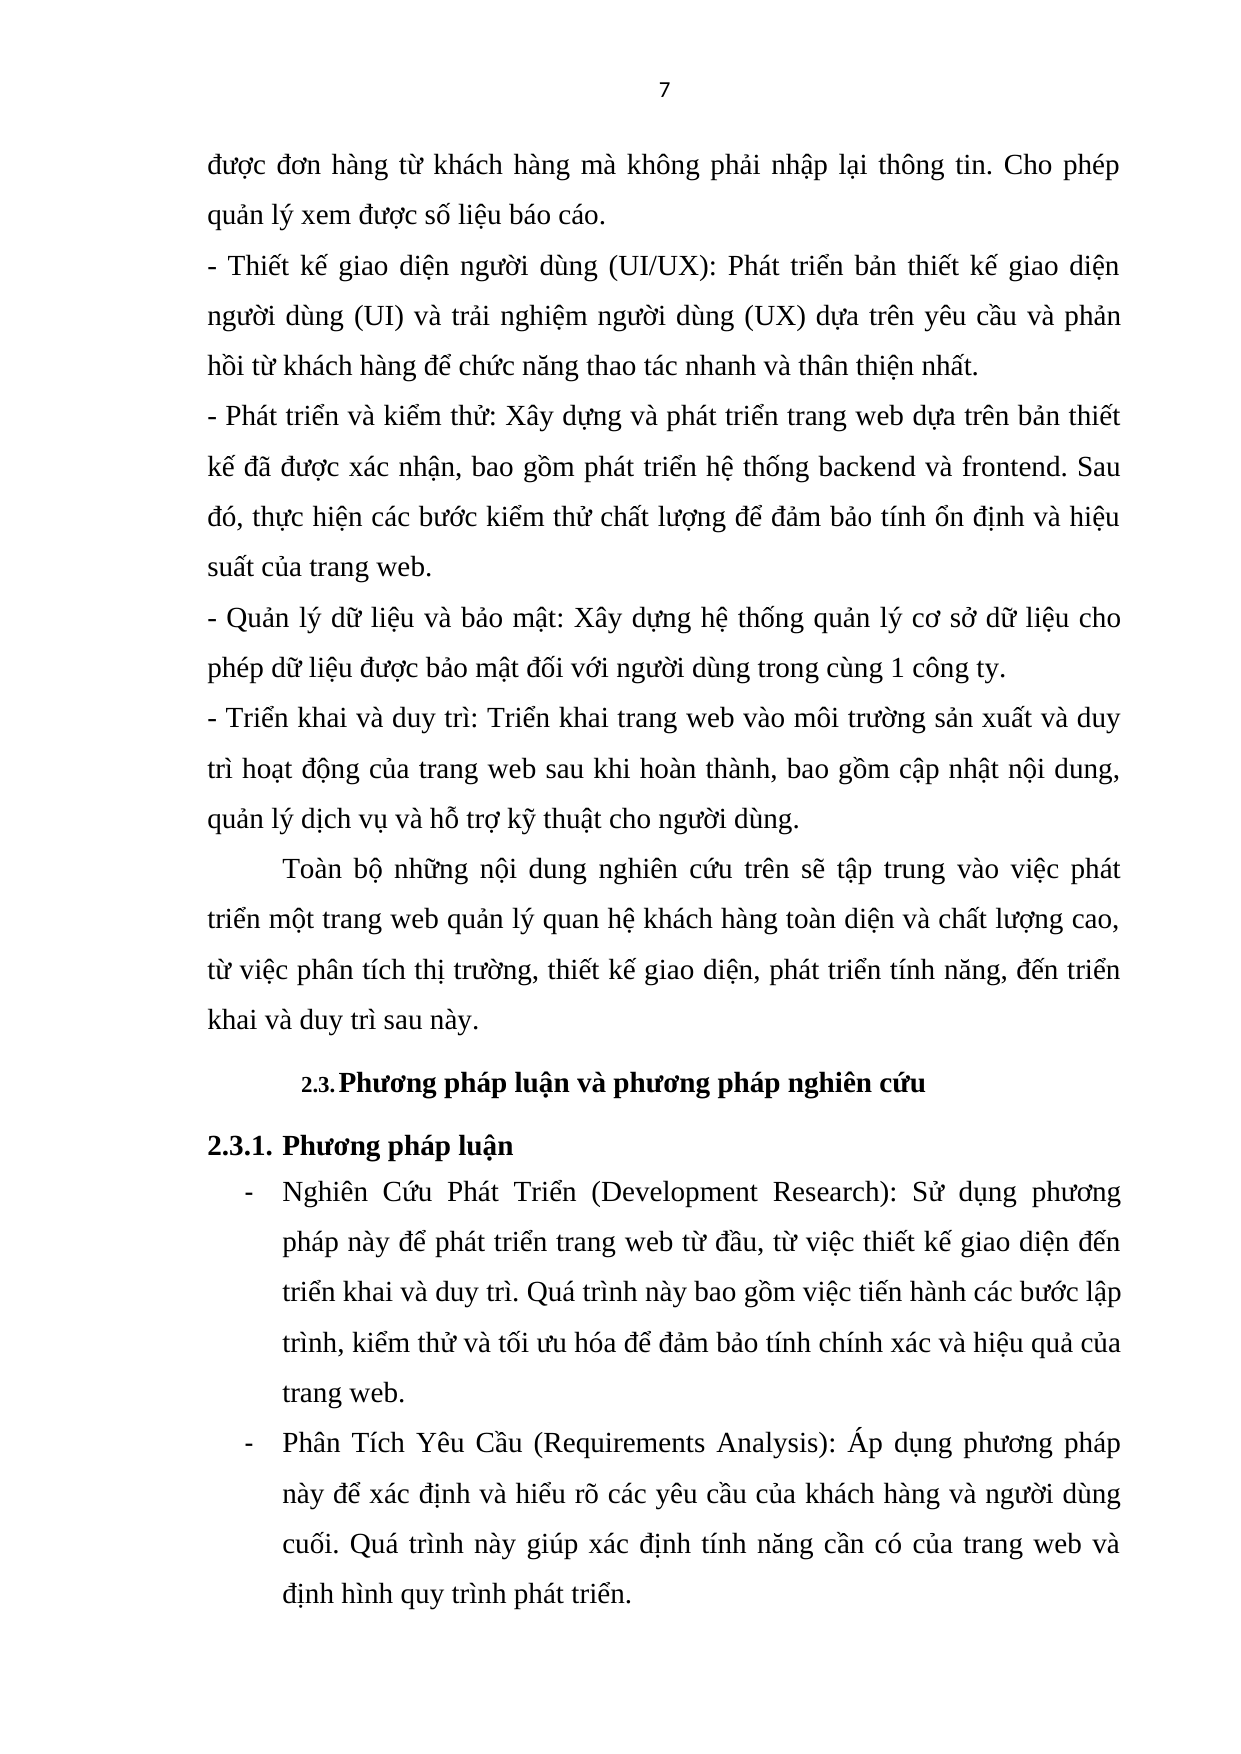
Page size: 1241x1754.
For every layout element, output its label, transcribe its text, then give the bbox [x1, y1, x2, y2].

subtitle Phương pháp luận và phương pháp nghiên cứu [301, 1065, 1122, 1099]
text - Thiết kế giao diện người dùng (UI/UX): Phát triển bản thiết kế giao diện người dùng (UI) và trải nghiệm người dùng (UX) dựa trên yêu cầu và phản hồi từ khách hàng để chức năng thao tác nhanh và thân thiện nhất. [207, 248, 1122, 382]
text - Phát triển và kiểm thử: Xây dựng và phát triển trang web dựa trên bản thiết kế đã được xác nhận, bao gồm phát triển hệ thống backend và frontend. Sau đó, thực hiện các bước kiểm thử chất lượng để đảm bảo tính ổn định và hiệu suất của trang web. [207, 398, 1122, 583]
text - Quản lý dữ liệu và bảo mật: Xây dựng hệ thống quản lý cơ sở dữ liệu cho phép dữ liệu được bảo mật đối với người dùng trong cùng 1 công ty. [207, 600, 1122, 684]
text - Triển khai và duy trì: Triển khai trang web vào môi trường sản xuất và duy trì hoạt động của trang web sau khi hoàn thành, bao gồm cập nhật nội dung, quản lý dịch vụ và hỗ trợ kỹ thuật cho người dùng. [207, 700, 1122, 834]
list Nghiên Cứu Phát Triển (Development Research): Sử dụng phương pháp này để phát triển trang web từ đầu, từ việc thiết kế giao diện đến triển khai và duy trì. Quá trình này bao gồm việc tiến hành các bước lập trình, kiểm thử và tối ưu hóa để đảm bảo tính chính xác và hiệu quả của trang web. [244, 1174, 1122, 1409]
list Phân Tích Yêu Cầu (Requirements Analysis): Áp dụng phương pháp này để xác định và hiểu rõ các yêu cầu của khách hàng và người dùng cuối. Quá trình này giúp xác định tính năng cần có của trang web và định hình quy trình phát triển. [244, 1426, 1122, 1610]
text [207, 147, 1122, 231]
subtitle Phương pháp luận [207, 1128, 1122, 1161]
text Toàn bộ những nội dung nghiên cứu trên sẽ tập trung vào việc phát triển một trang web quản lý quan hệ khách hàng toàn diện và chất lượng cao, từ việc phân tích thị trường, thiết kế giao diện, phát triển tính năng, đến triển khai và duy trì sau này. [207, 851, 1122, 1036]
